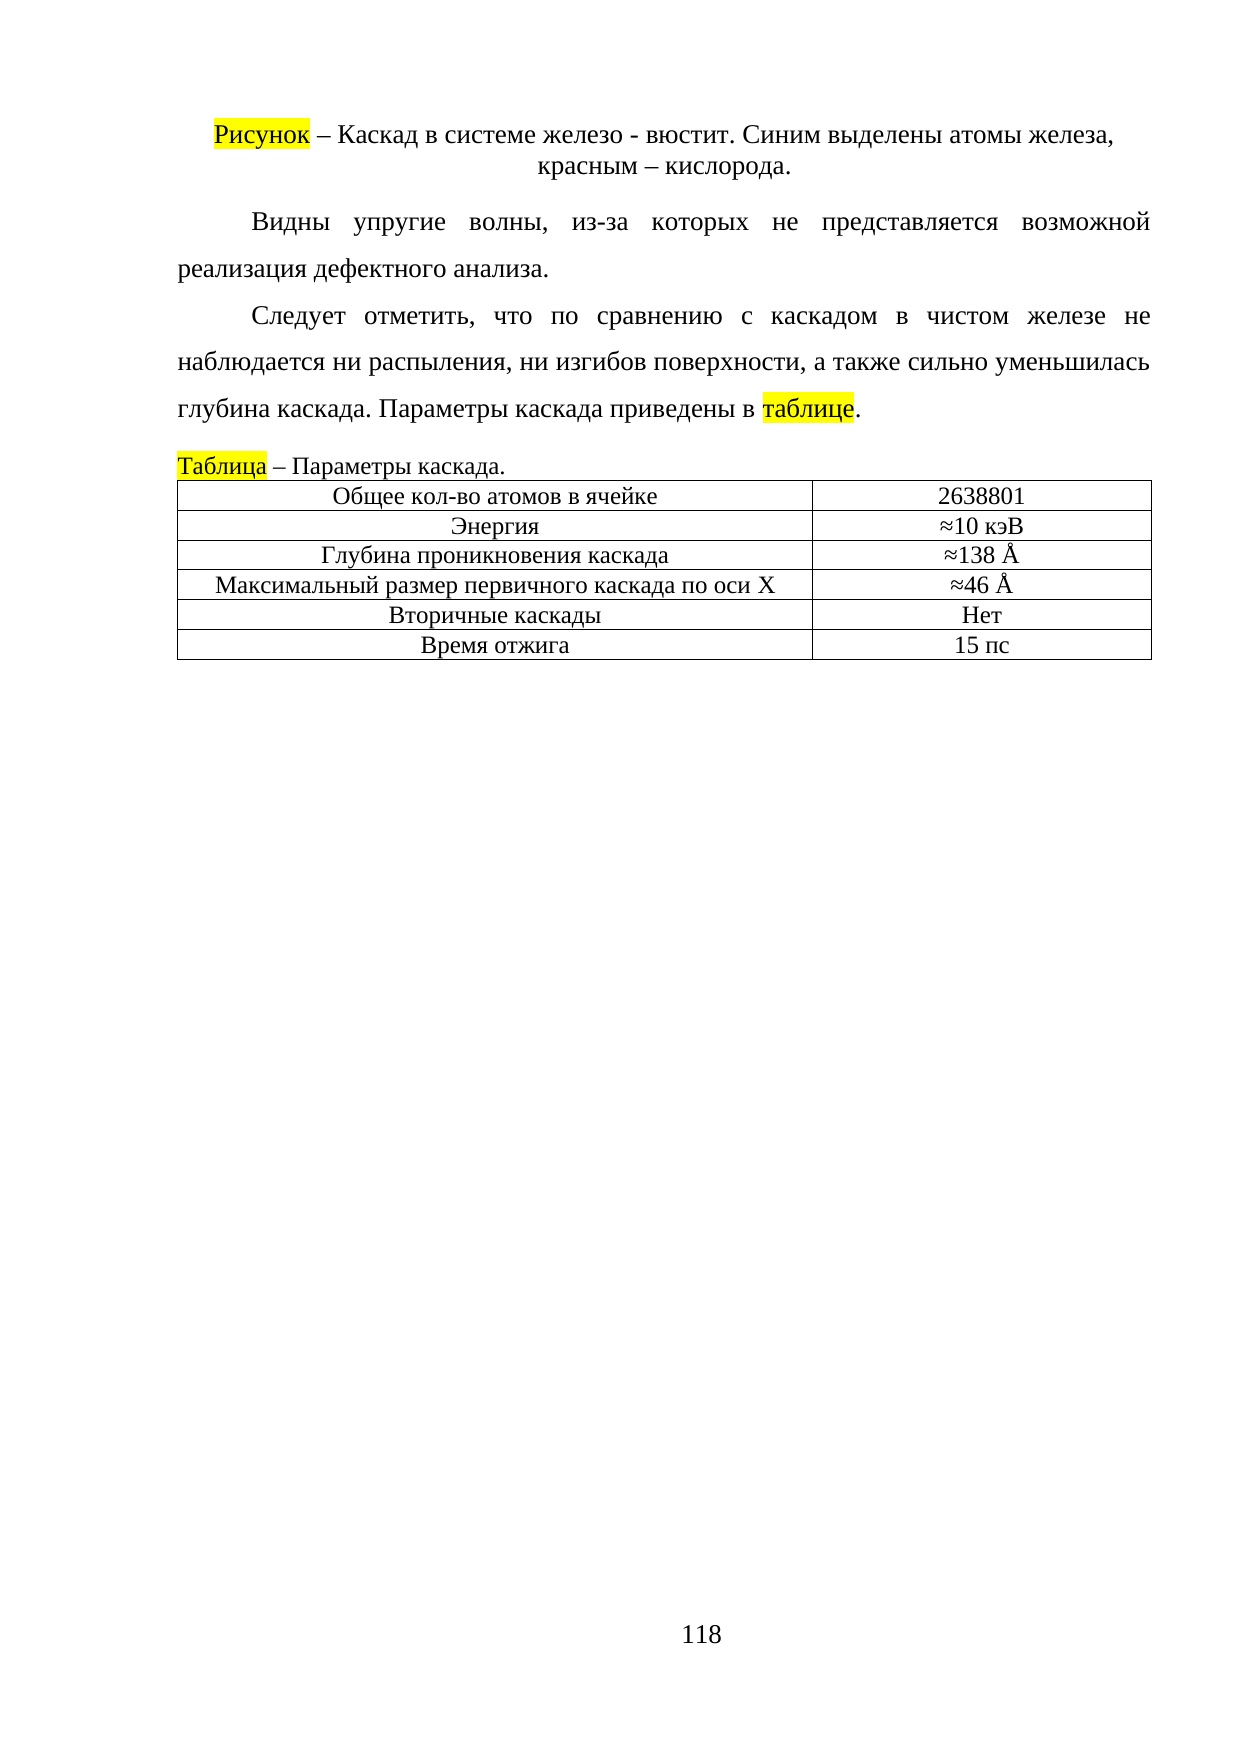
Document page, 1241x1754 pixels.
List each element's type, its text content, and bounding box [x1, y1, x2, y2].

table_cell ≈138 Å [813, 541, 1151, 569]
table_cell Нет [813, 600, 1151, 629]
text Следует отметить, что по сравнению с каскадом в чистом железе не наблюдается ни распыления, ни изгибов поверхности, а также сильно уменьшилась глубина каскада. Параметры каскада приведены в таблице. [177, 299, 1152, 423]
table_header 2638801 [813, 481, 1151, 510]
table_cell ≈46 Å [813, 570, 1151, 599]
table_cell Максимальный размер первичного каскада по оси X [178, 570, 812, 599]
table_cell 15 пс [813, 630, 1151, 659]
table_cell Энергия [178, 511, 812, 539]
table_cell Глубина проникновения каскада [178, 541, 812, 569]
table_cell Время отжига [178, 630, 812, 659]
table_header Общее кол-во атомов в ячейке [178, 481, 812, 510]
table_cell ≈10 кэВ [813, 511, 1151, 539]
text Видны упругие волны, из-за которых не представляется возможной реализация дефектного анализа. [177, 205, 1152, 283]
text Таблица – Параметры каскада. [267, 451, 1152, 480]
table_cell Вторичные каскады [178, 600, 812, 629]
text Рисунок – Каскад в системе железо - вюстит. Синим выделены атомы железа, красным – кислорода. [177, 118, 1152, 180]
